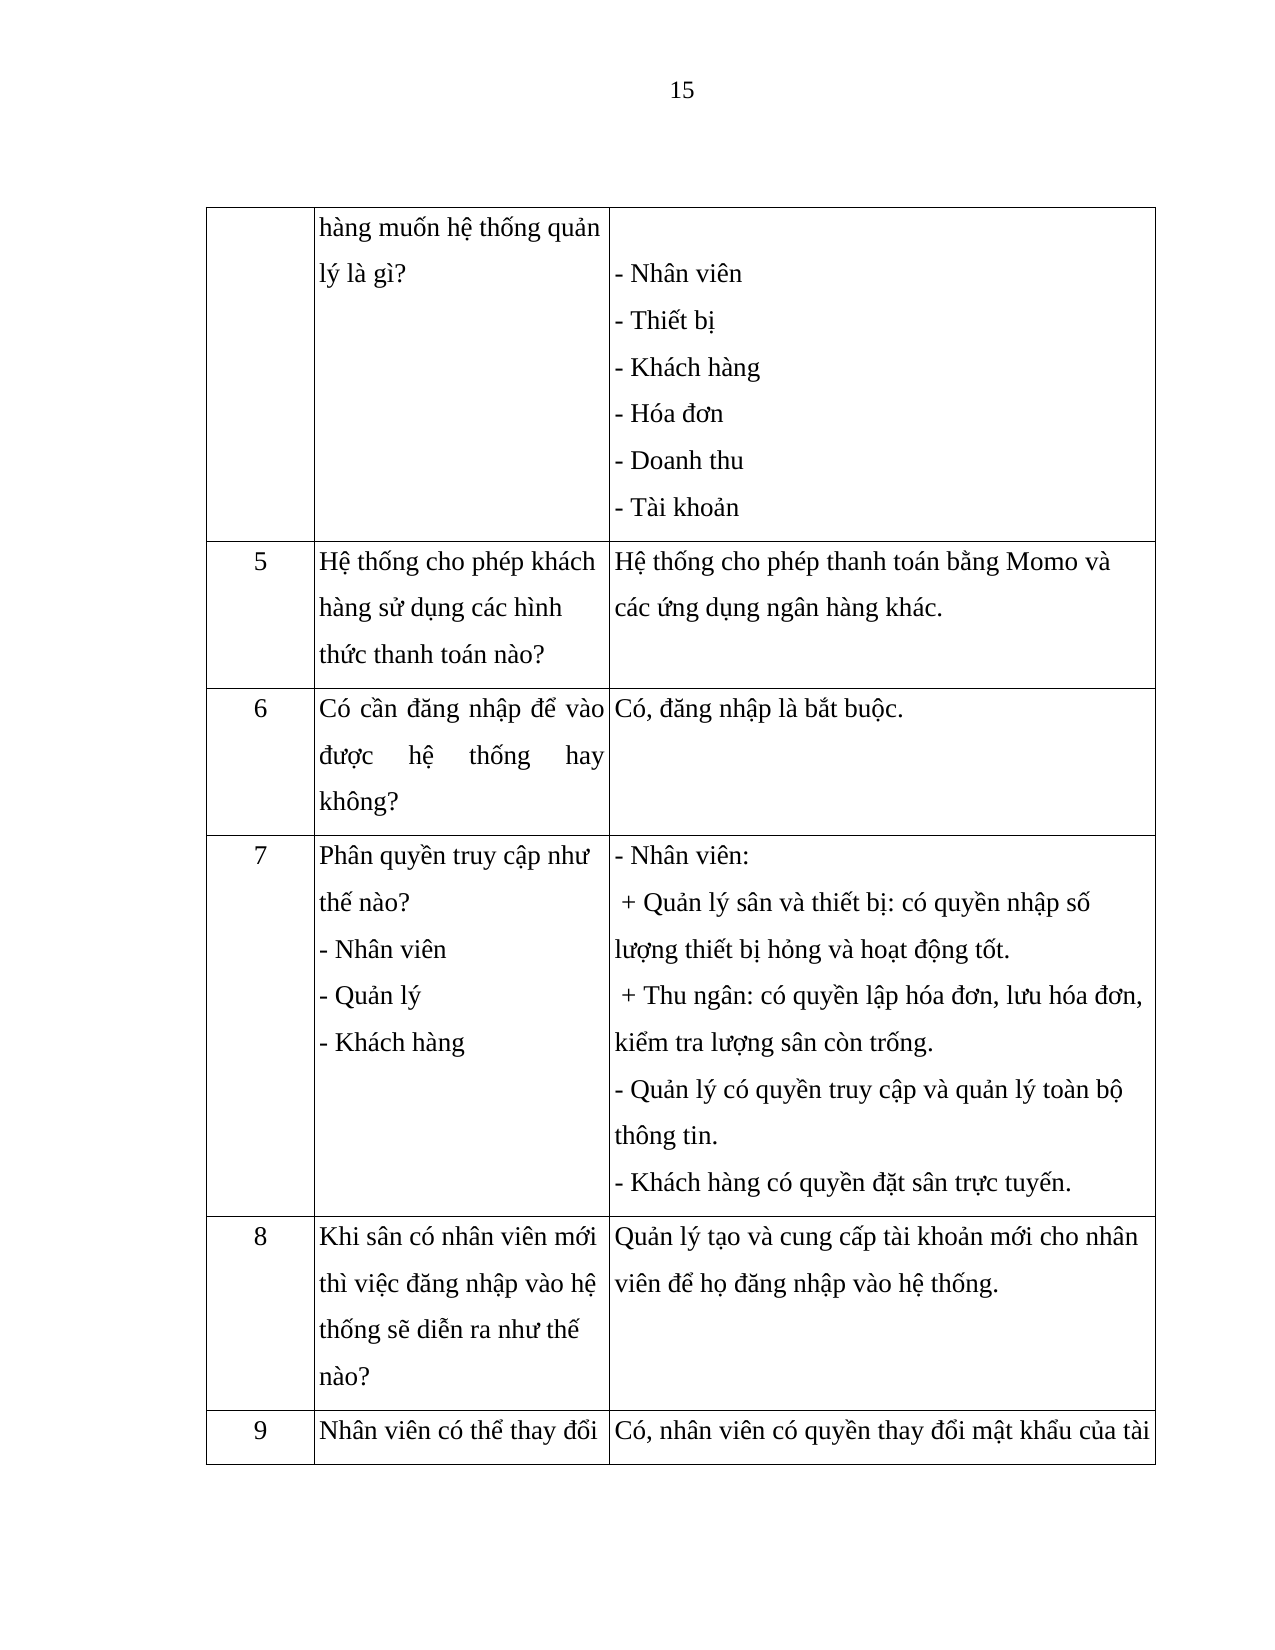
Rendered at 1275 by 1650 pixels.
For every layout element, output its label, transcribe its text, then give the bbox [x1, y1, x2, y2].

table_cell Quản lý tạo và cung cấp tài khoản mới cho nhân viên để họ đăng nhập vào hệ thống. [610, 1217, 1155, 1410]
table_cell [610, 1411, 1155, 1464]
table_cell 8 [207, 1217, 314, 1410]
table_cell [315, 1411, 609, 1464]
table_cell 9 [207, 1411, 314, 1464]
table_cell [315, 208, 609, 541]
table_cell Phân quyền truy cập như thế nào? - Nhân viên - Quản lý - Khách hàng [315, 836, 609, 1216]
table_cell 5 [207, 542, 314, 688]
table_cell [610, 208, 1155, 541]
table_cell 4 [207, 208, 314, 541]
table_cell Khi sân có nhân viên mới thì việc đăng nhập vào hệ thống sẽ diễn ra như thế nào? [315, 1217, 609, 1410]
table_cell Hệ thống cho phép khách hàng sử dụng các hình thức thanh toán nào? [315, 542, 609, 688]
table_cell 6 [207, 689, 314, 835]
table_cell Có cần đăng nhập để vào được hệ thống hay không? [315, 689, 609, 835]
table_cell Hệ thống cho phép thanh toán bằng Momo và các ứng dụng ngân hàng khác. [610, 542, 1155, 688]
table_cell - Nhân viên: + Quản lý sân và thiết bị: có quyền nhập số lượng thiết bị hỏng và hoạt động tốt. + Thu ngân: có quyền lập hóa đơn, lưu hóa đơn, kiểm tra lượng sân còn trống. - Quản lý có quyền truy cập và quản lý toàn bộ thông tin. - Khách hàng có quyền đặt sân trực tuyến. [610, 836, 1155, 1216]
table_cell Có, đăng nhập là bắt buộc. [610, 689, 1155, 835]
table_cell 7 [207, 836, 314, 1216]
